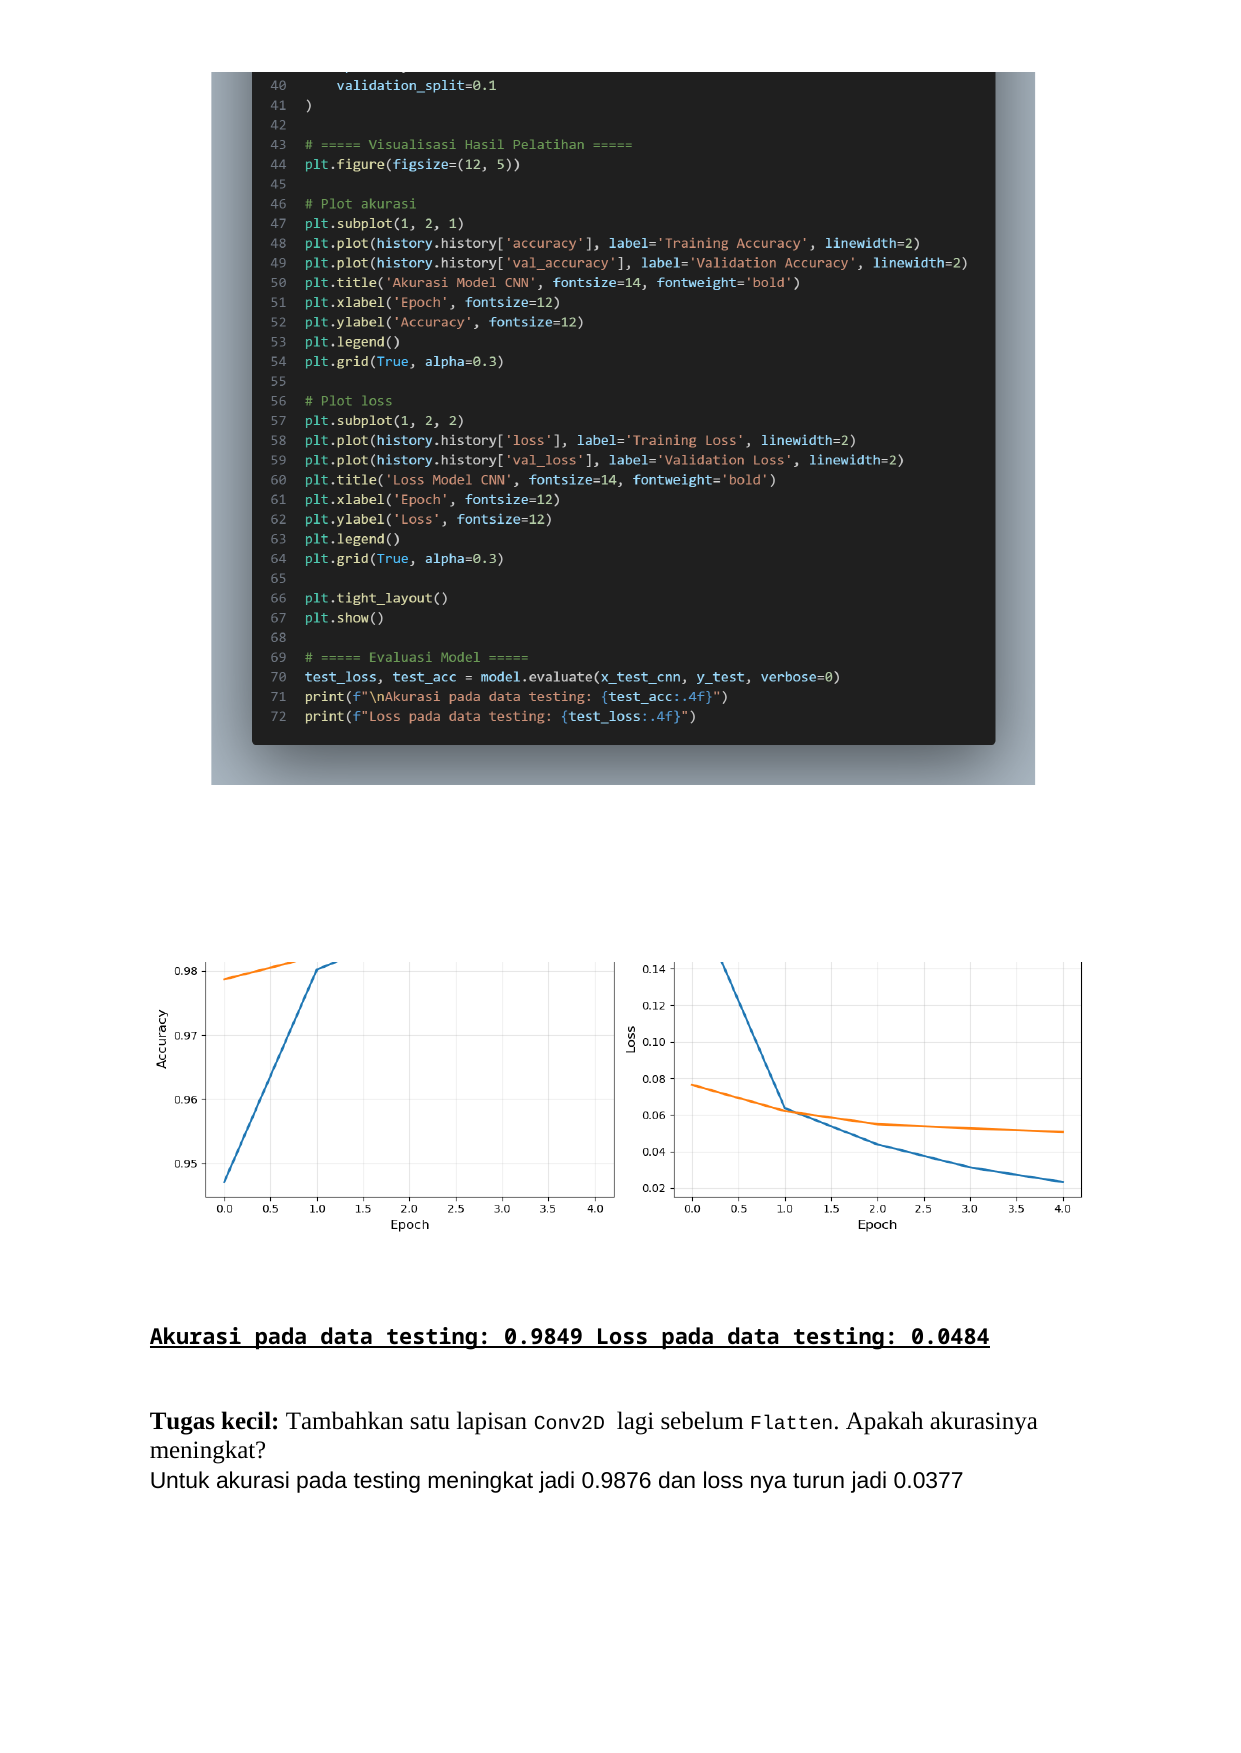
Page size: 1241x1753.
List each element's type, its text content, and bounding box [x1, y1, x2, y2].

text Tugas kecil: Tambahkan satu lapisan Conv2D lagi sebelum Flatten. Apakah akurasinya meningkat? [149, 1407, 1097, 1464]
text Akurasi pada data testing: 0.9849 Loss pada data testing: 0.0484 [149, 1325, 1097, 1350]
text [149, 1468, 1097, 1494]
picture [149, 962, 1088, 1239]
picture [211, 72, 1035, 785]
